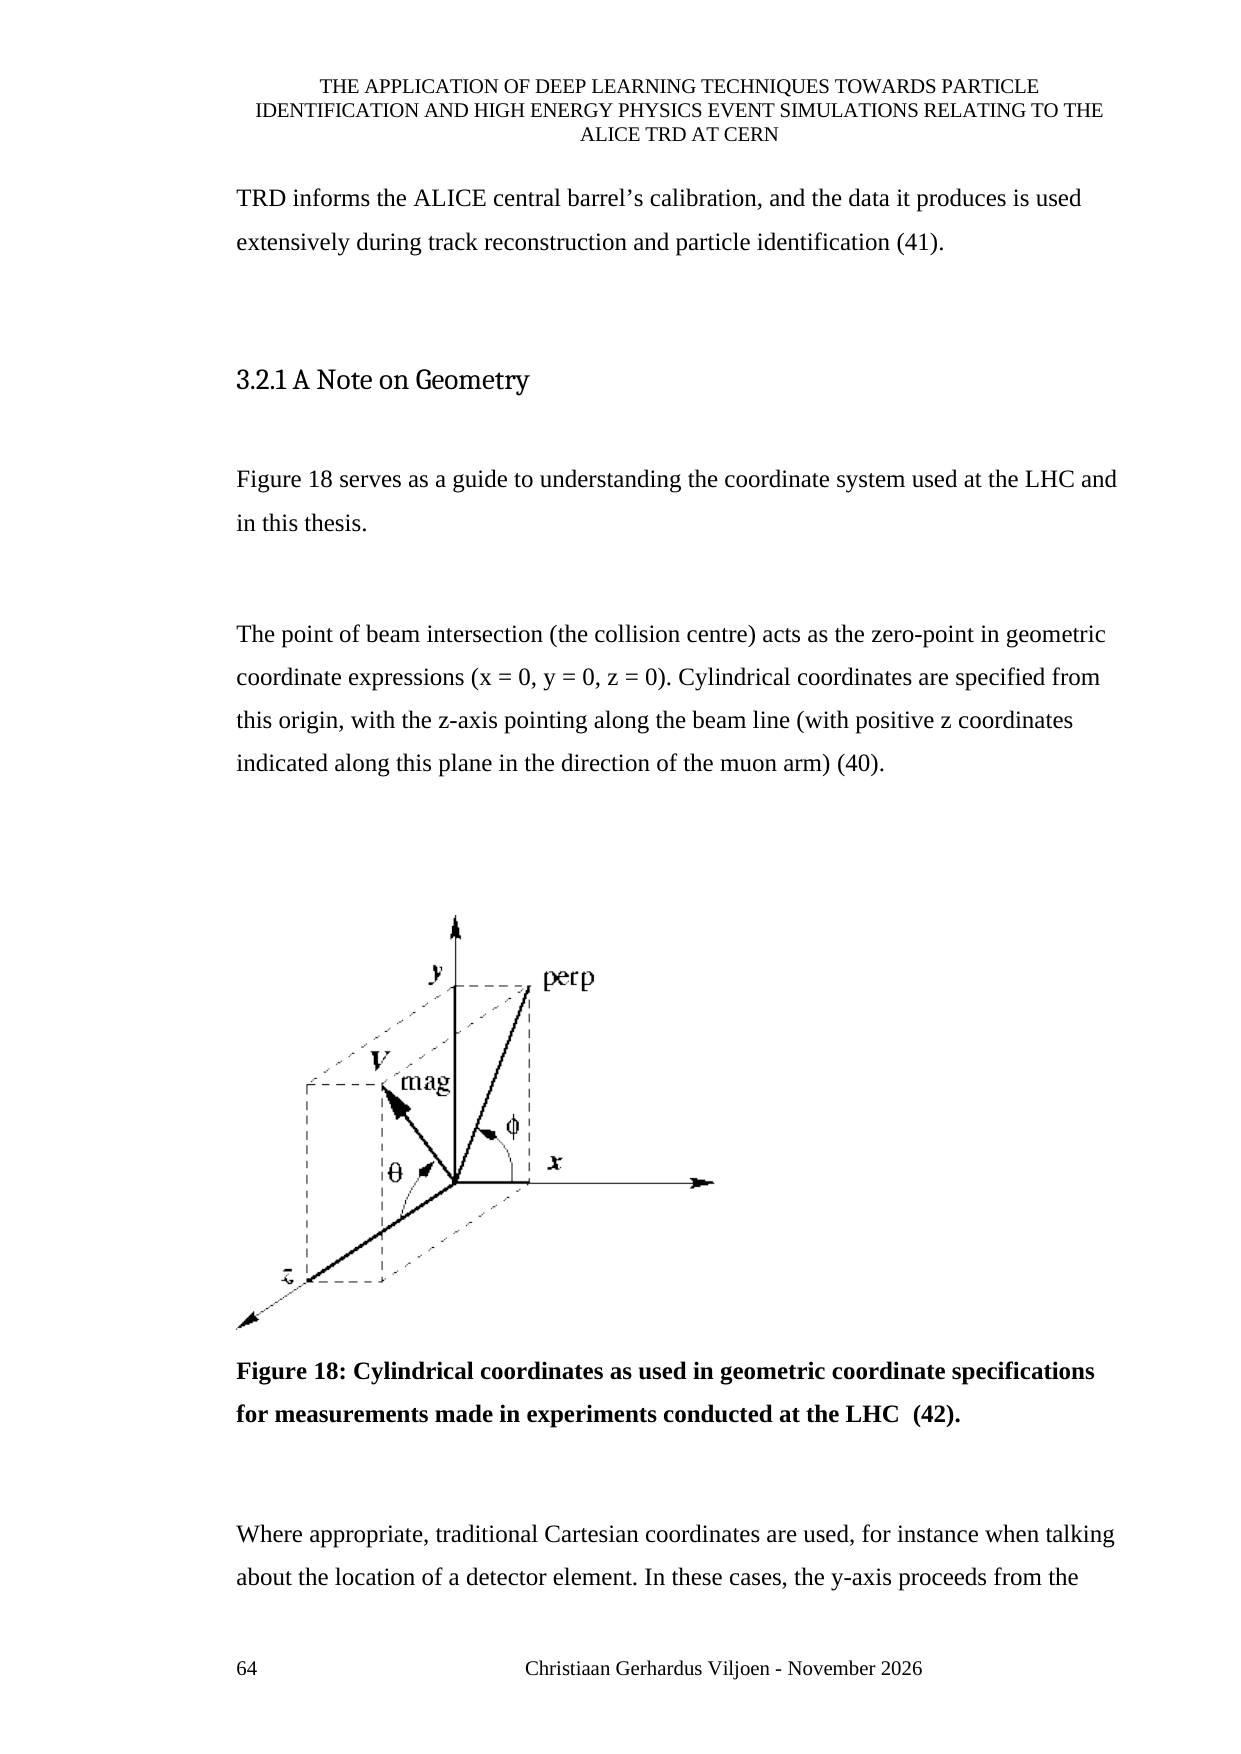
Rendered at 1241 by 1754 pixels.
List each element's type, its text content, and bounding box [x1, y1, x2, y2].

text Figure 18 serves as a guide to understanding the coordinate system used at the LHC and in this thesis. [236, 464, 1122, 536]
text The point of beam intersection (the collision centre) acts as the zero-point in geometric coordinate expressions (x = 0, y = 0, z = 0). Cylindrical coordinates are specified from this origin, with the z-axis pointing along the beam line (with positive z coordinates indicated along this plane in the direction of the muon arm) . [236, 619, 1122, 777]
text Figure : Cylindrical coordinates as used in geometric coordinate specifications for measurements made in experiments conducted at the LHC . [236, 1356, 1122, 1428]
picture [236, 915, 715, 1330]
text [236, 183, 1122, 255]
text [236, 1519, 1122, 1591]
subtitle A Note on Geometry [236, 363, 1122, 396]
